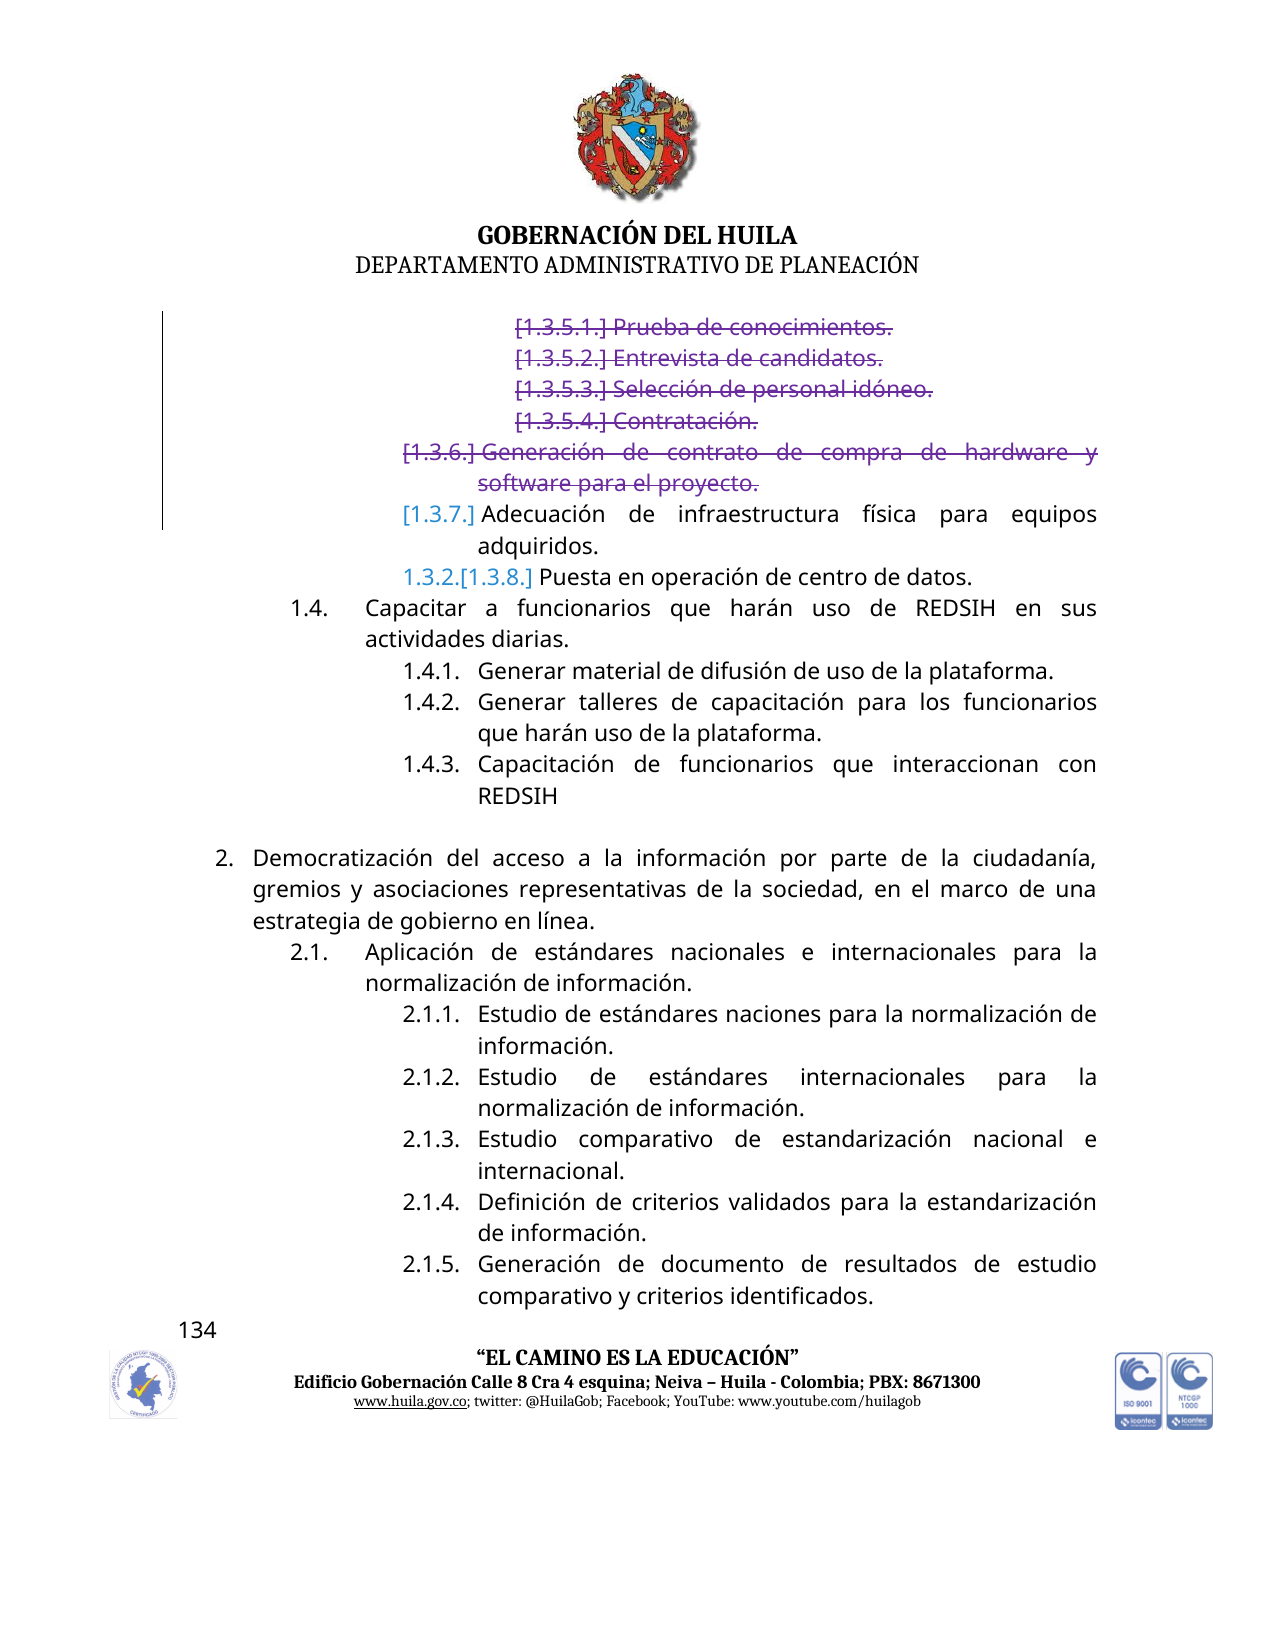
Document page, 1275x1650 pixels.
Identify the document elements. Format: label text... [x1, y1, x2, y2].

list Capacitación de funcionarios que interaccionan con REDSIH [402, 748, 1098, 811]
list Estudio de estándares naciones para la normalización de información. [402, 998, 1098, 1061]
picture [109, 1350, 178, 1419]
list Estudio de estándares internacionales para la normalización de información. [402, 1061, 1098, 1123]
list Adecuación de infraestructura física para equipos adquiridos. [402, 498, 1098, 561]
picture [1114, 1351, 1214, 1430]
list Generar talleres de capacitación para los funcionarios que harán uso de la plataforma. [402, 686, 1098, 748]
list Estudio comparativo de estandarización nacional e internacional. [402, 1123, 1098, 1186]
list Aplicación de estándares nacionales e internacionales para la normalización de información. [290, 936, 1098, 998]
list Generar material de difusión de uso de la plataforma. [402, 654, 1098, 686]
list Democratización del acceso a la información por parte de la ciudadanía, gremios y asociaciones representativas de la sociedad, en el marco de una estrategia de gobierno en línea. [215, 842, 1098, 936]
picture [573, 73, 702, 204]
list Capacitar a funcionarios que harán uso de REDSIH en sus actividades diarias. [290, 592, 1098, 654]
list Puesta en operación de centro de datos. [402, 561, 1098, 592]
list Generación de documento de resultados de estudio comparativo y criterios identificados. [402, 1248, 1098, 1311]
list Definición de criterios validados para la estandarización de información. [402, 1186, 1098, 1248]
